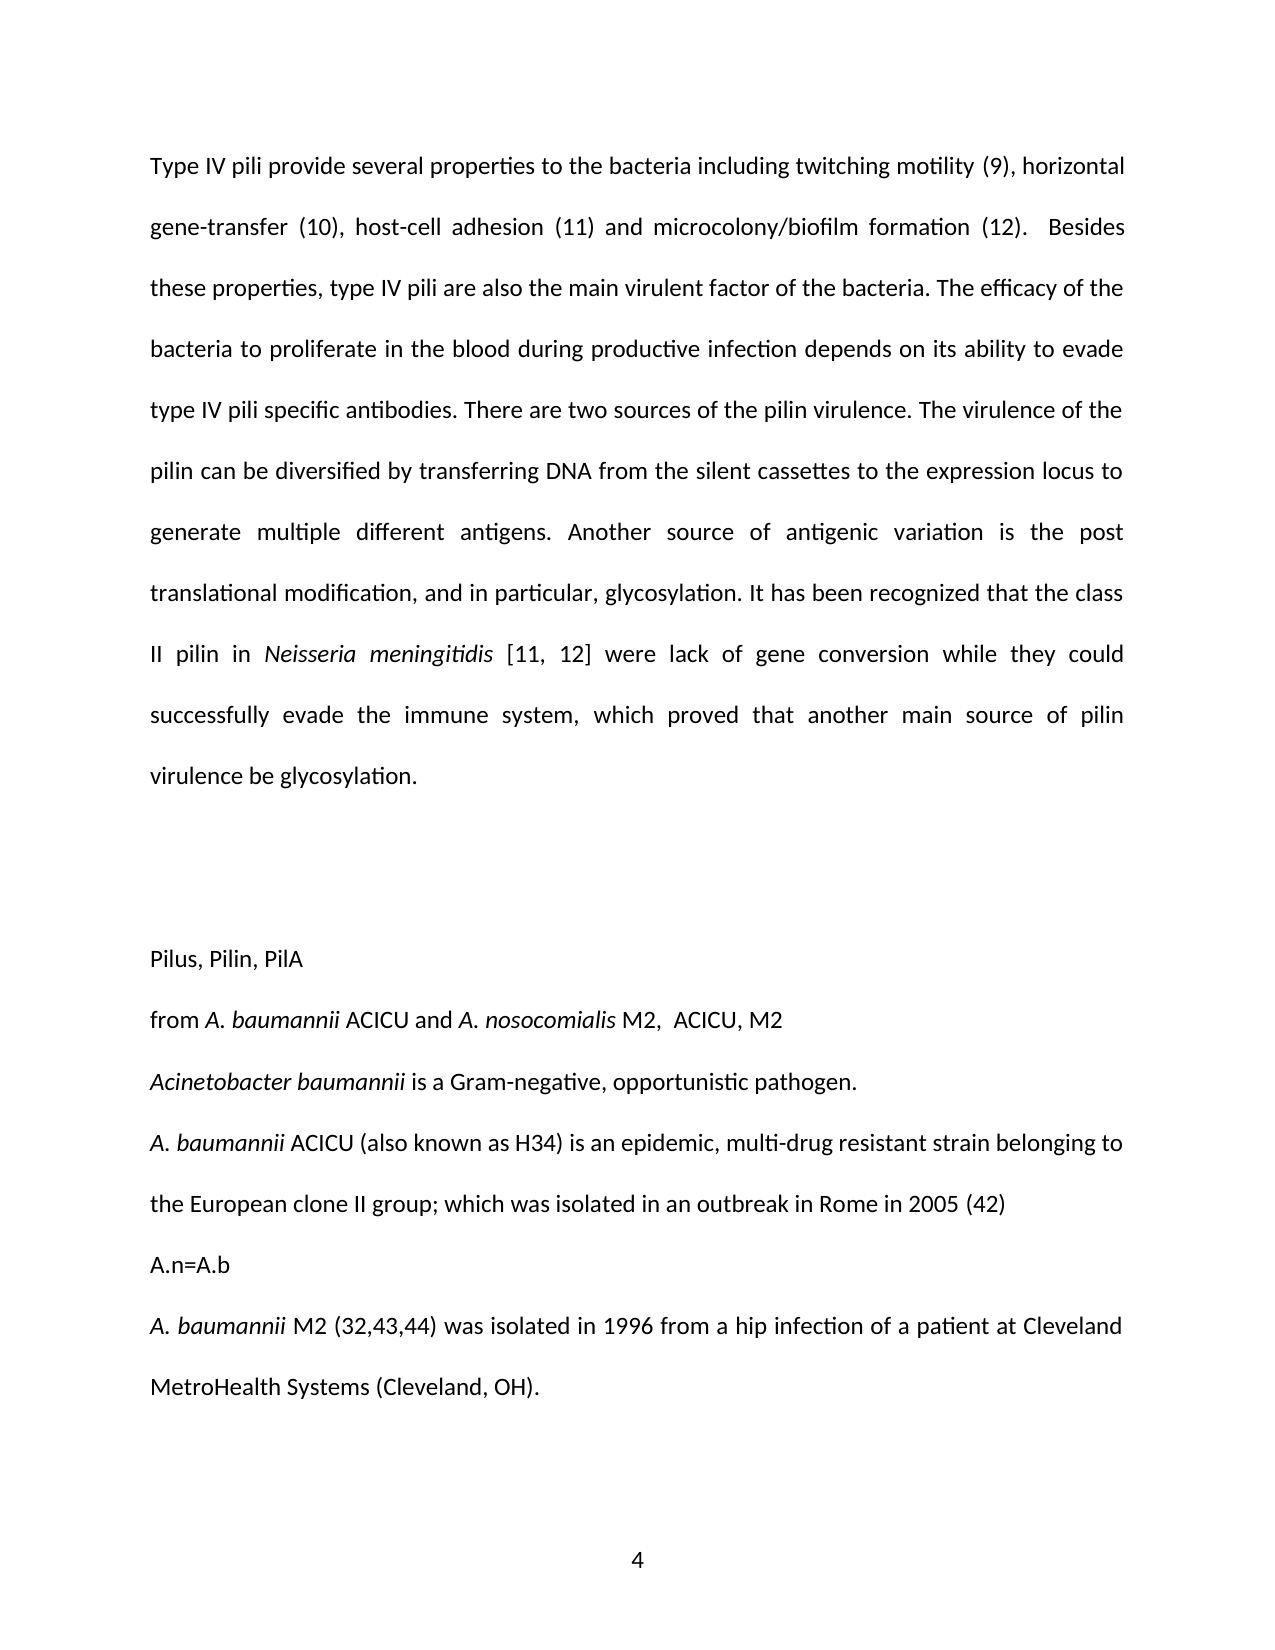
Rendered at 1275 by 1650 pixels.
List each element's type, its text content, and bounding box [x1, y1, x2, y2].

text Type IV pili provide several properties to the bacteria including twitching motility (9), horizontal gene-transfer (10), host-cell adhesion (11) and microcolony/biofilm formation (12). Besides these properties, type IV pili are also the main virulent factor of the bacteria. The efficacy of the bacteria to proliferate in the blood during productive infection depends on its ability to evade type IV pili specific antibodies. There are two sources of the pilin virulence. The virulence of the pilin can be diversified by transferring DNA from the silent cassettes to the expression locus to generate multiple different antigens. Another source of antigenic variation is the post translational modification, and in particular, glycosylation. It has been recognized that the class II pilin in Neisseria meningitidis [11, 12] were lack of gene conversion while they could successfully evade the immune system, which proved that another main source of pilin virulence be glycosylation. [150, 150, 1125, 791]
text A. baumannii ACICU (also known as H34) is an epidemic, multi-drug resistant strain belonging to the European clone II group; which was isolated in an outbreak in Rome in 2005 (42) [150, 1127, 1125, 1218]
text A. baumannii M2 (32,43,44) was isolated in 1996 from a hip infection of a patient at Cleveland MetroHealth Systems (Cleveland, OH). [150, 1310, 1125, 1401]
text A.n=A.b [150, 1249, 1125, 1279]
text Acinetobacter baumannii is a Gram-negative, opportunistic pathogen. [150, 1066, 1125, 1096]
text Pilus, Pilin, PilA [150, 943, 1125, 974]
text from A. baumannii ACICU and A. nosocomialis M2, ACICU, M2 [150, 1004, 1125, 1035]
